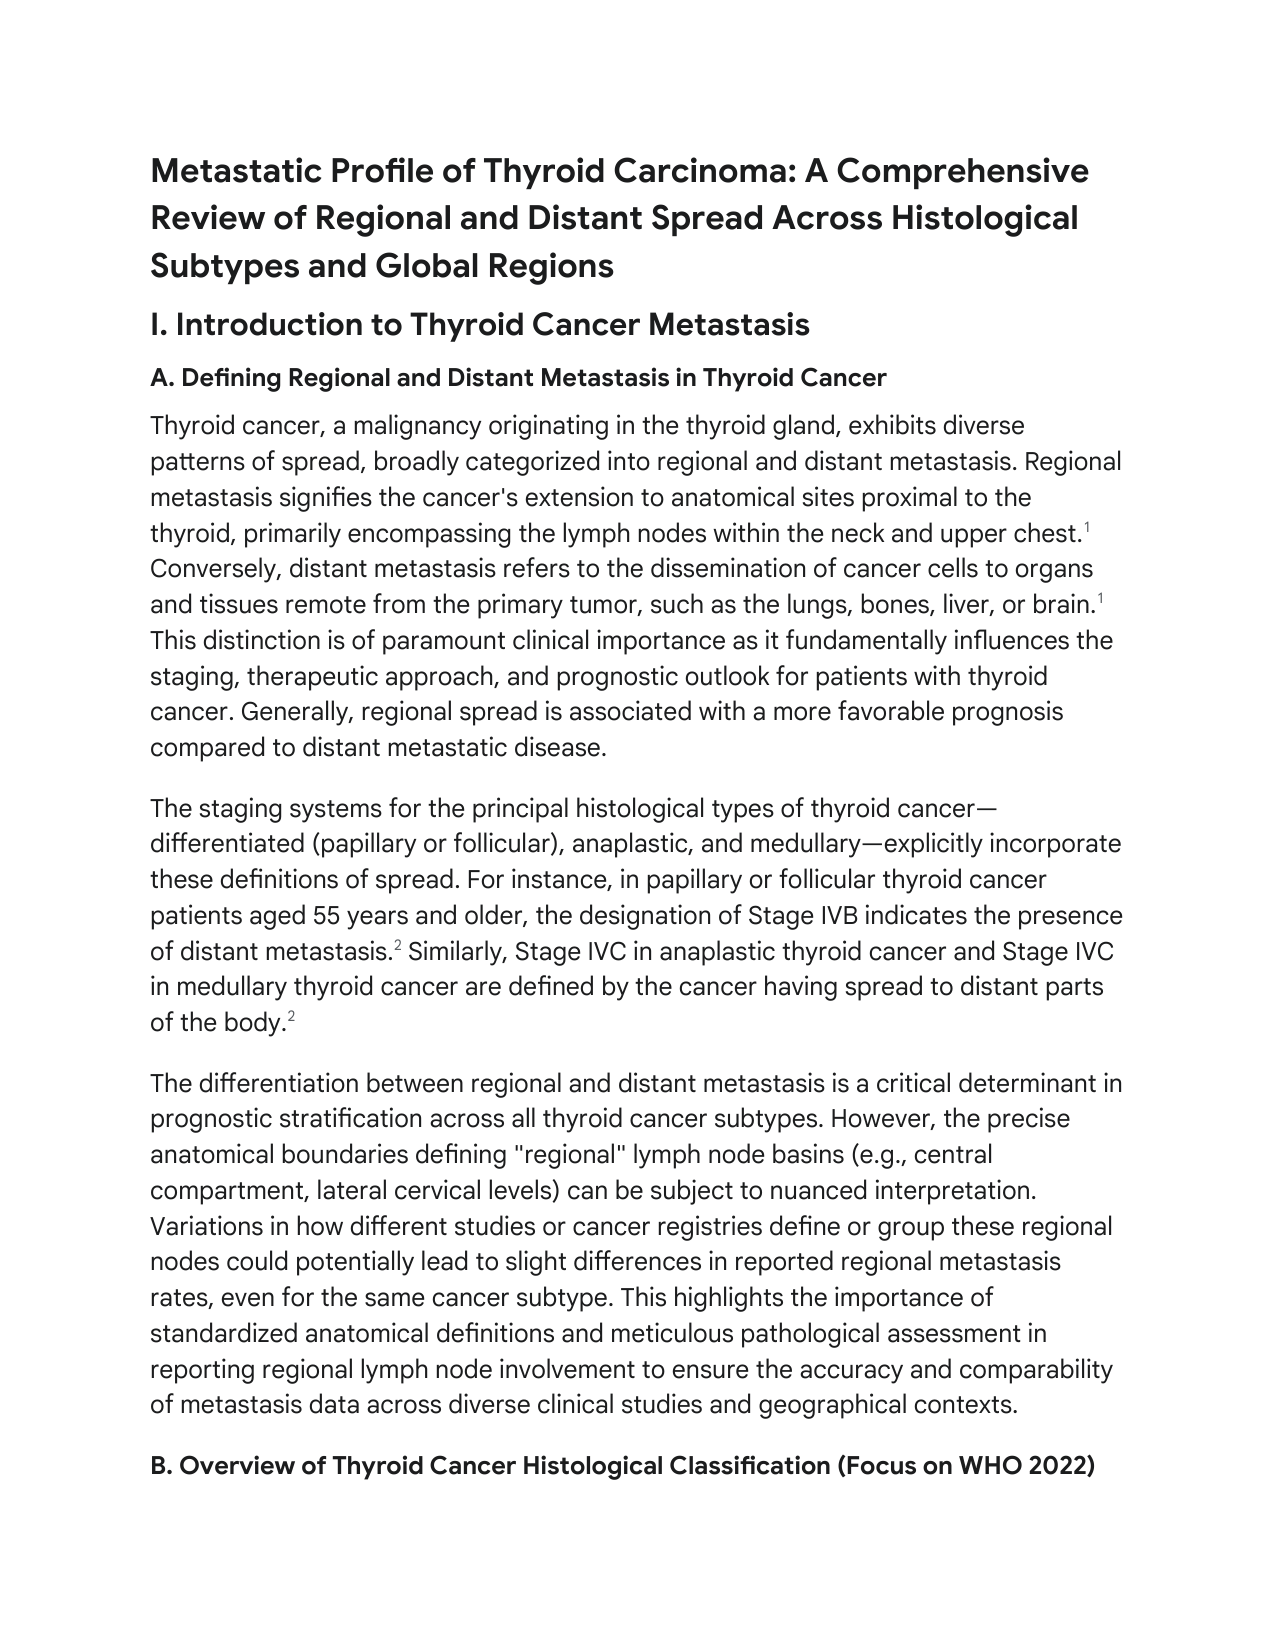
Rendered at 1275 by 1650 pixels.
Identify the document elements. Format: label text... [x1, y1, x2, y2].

text The staging systems for the principal histological types of thyroid cancer—differentiated (papillary or follicular), anaplastic, and medullary—explicitly incorporate these definitions of spread. For instance, in papillary or follicular thyroid cancer patients aged 55 years and older, the designation of Stage IVB indicates the presence of distant metastasis.2 Similarly, Stage IVC in anaplastic thyroid cancer and Stage IVC in medullary thyroid cancer are defined by the cancer having spread to distant parts of the body.2 [150, 793, 1125, 1039]
subtitle I. Introduction to Thyroid Cancer Metastasis [150, 305, 1125, 344]
subtitle A. Defining Regional and Distant Metastasis in Thyroid Cancer [150, 362, 1125, 394]
subtitle B. Overview of Thyroid Cancer Histological Classification (Focus on WHO 2022) [150, 1450, 1125, 1482]
text The differentiation between regional and distant metastasis is a critical determinant in prognostic stratification across all thyroid cancer subtypes. However, the precise anatomical boundaries defining "regional" lymph node basins (e.g., central compartment, lateral cervical levels) can be subject to nuanced interpretation. Variations in how different studies or cancer registries define or group these regional nodes could potentially lead to slight differences in reported regional metastasis rates, even for the same cancer subtype. This highlights the importance of standardized anatomical definitions and meticulous pathological assessment in reporting regional lymph node involvement to ensure the accuracy and comparability of metastasis data across diverse clinical studies and geographical contexts. [150, 1068, 1125, 1421]
text Thyroid cancer, a malignancy originating in the thyroid gland, exhibits diverse patterns of spread, broadly categorized into regional and distant metastasis. Regional metastasis signifies the cancer's extension to anatomical sites proximal to the thyroid, primarily encompassing the lymph nodes within the neck and upper chest.1 Conversely, distant metastasis refers to the dissemination of cancer cells to organs and tissues remote from the primary tumor, such as the lungs, bones, liver, or brain.1 This distinction is of paramount clinical importance as it fundamentally influences the staging, therapeutic approach, and prognostic outlook for patients with thyroid cancer. Generally, regional spread is associated with a more favorable prognosis compared to distant metastatic disease. [150, 411, 1125, 763]
subtitle Metastatic Profile of Thyroid Carcinoma: A Comprehensive Review of Regional and Distant Spread Across Histological Subtypes and Global Regions [150, 150, 1125, 287]
